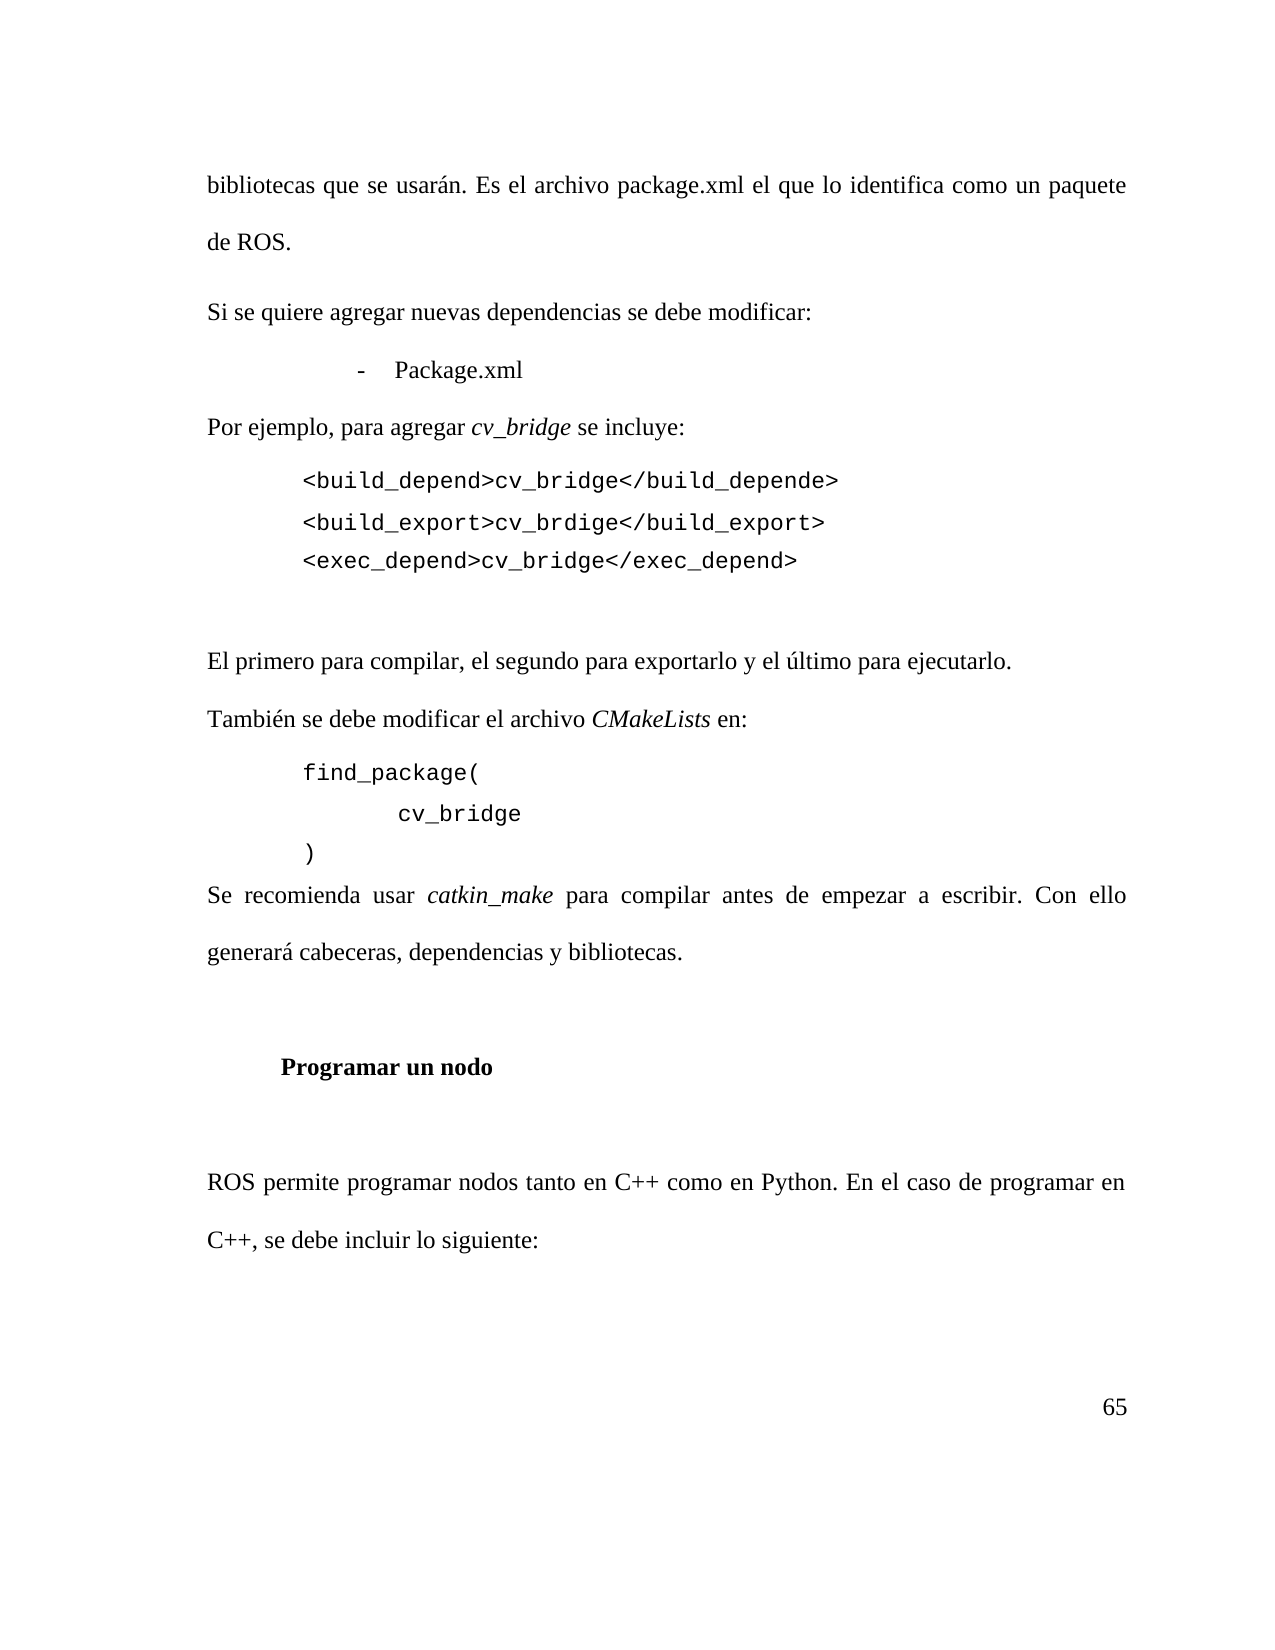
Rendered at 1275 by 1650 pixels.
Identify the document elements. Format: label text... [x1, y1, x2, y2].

text El primero para compilar, el segundo para exportarlo y el último para ejecutarlo. [207, 646, 1127, 675]
text <exec_depend>cv_bridge</exec_depend> [207, 550, 1127, 576]
text find_package( [207, 761, 1127, 787]
text También se debe modificar el archivo CMakeLists en: [207, 704, 1127, 732]
text ROS permite programar nodos tanto en C++ como en Python. En el caso de programar en C++, se debe incluir lo siguiente: [207, 1167, 1127, 1254]
text <build_depend>cv_bridge</build_depende> [207, 470, 1127, 496]
text Si se quiere agregar nuevas dependencias se debe modificar: [207, 297, 1127, 326]
text ) [207, 841, 1127, 867]
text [207, 170, 1127, 256]
list Package.xml [357, 355, 1127, 384]
text cv_bridge [207, 802, 1127, 828]
text Programar un nodo [207, 1052, 1127, 1081]
text Por ejemplo, para agregar cv_bridge se incluye: [207, 412, 1127, 441]
text Se recomienda usar catkin_make para compilar antes de empezar a escribir. Con ello generará cabeceras, dependencias y bibliotecas. [207, 880, 1127, 966]
text <build_export>cv_brdige</build_export> [207, 511, 1127, 537]
